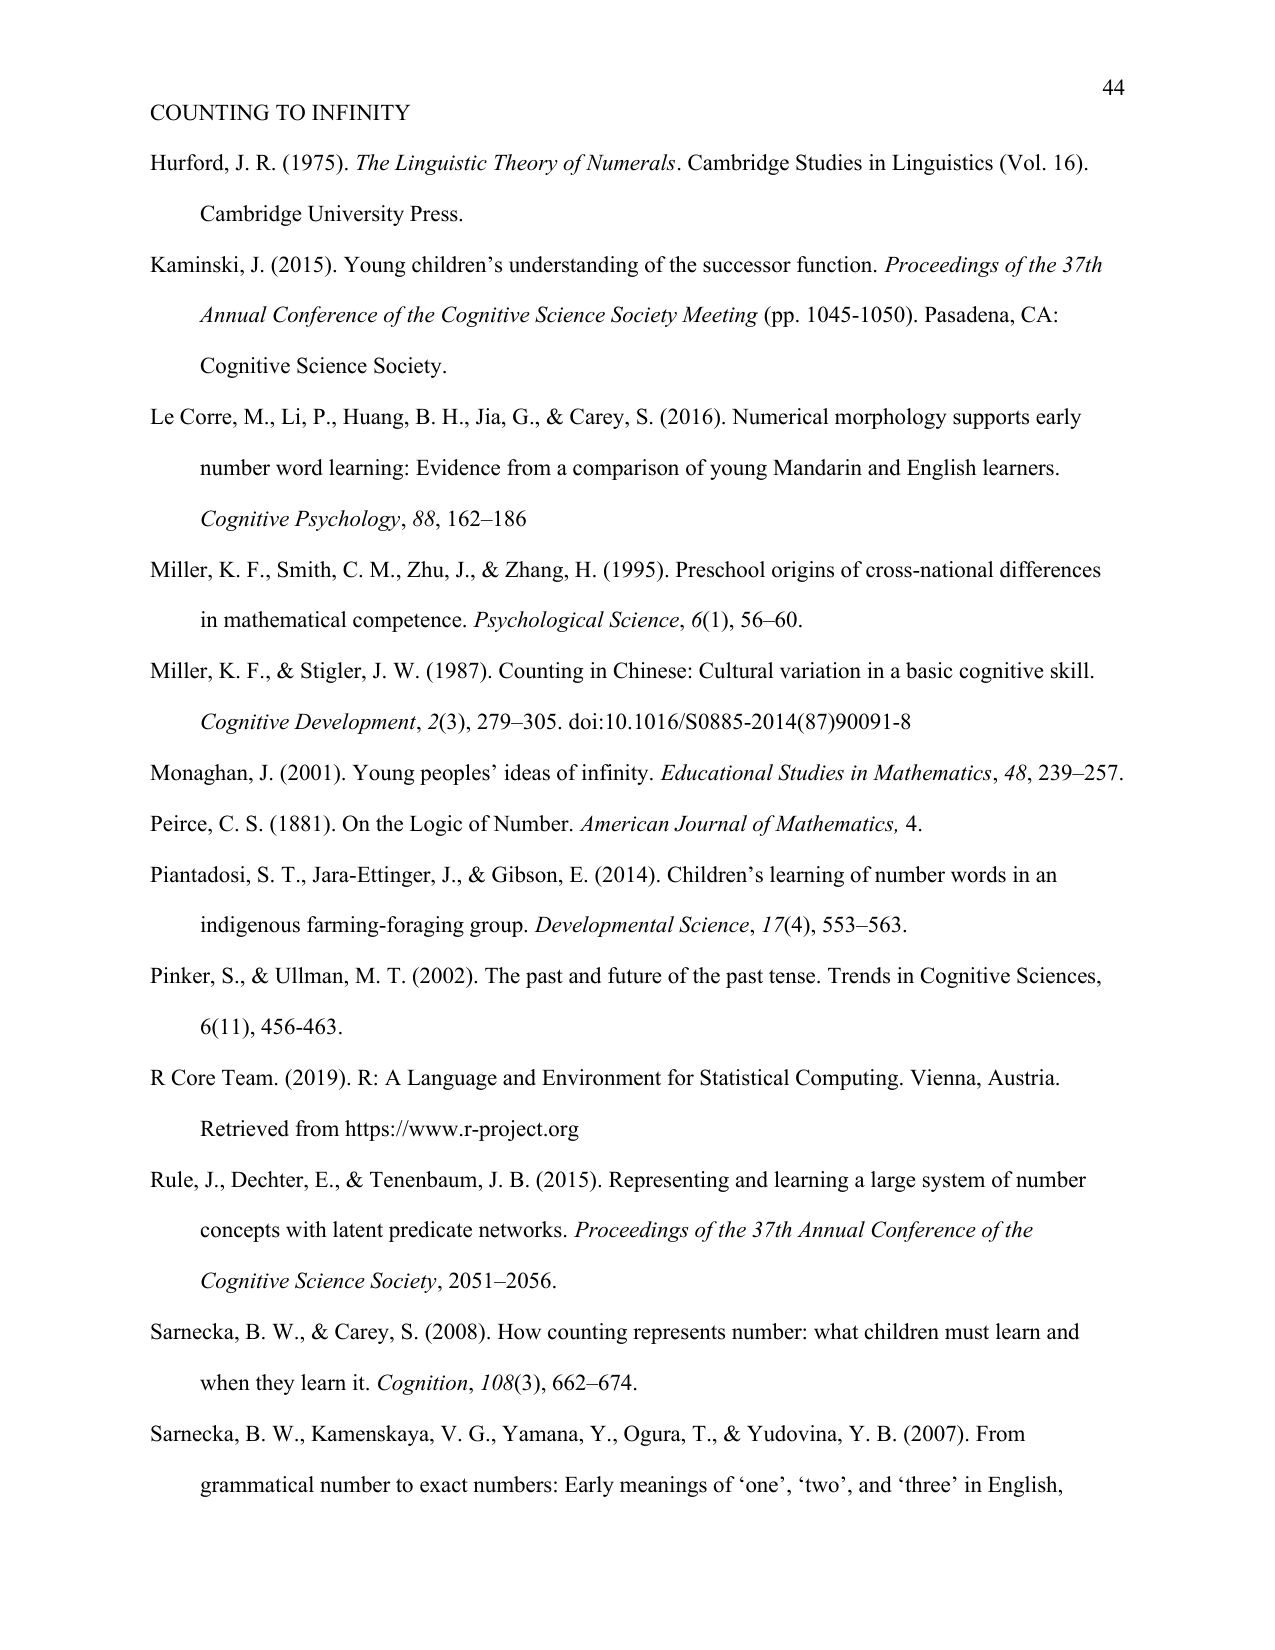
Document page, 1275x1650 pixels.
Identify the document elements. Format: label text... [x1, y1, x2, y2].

text Miller, K. F., Smith, C. M., Zhu, J., & Zhang, H. (1995). Preschool origins of cross-national differences in mathematical competence. Psychological Science, 6(1), 56–60. [150, 557, 1125, 633]
text Hurford, J. R. (1975). The Linguistic Theory of Numerals. Cambridge Studies in Linguistics (Vol. 16). Cambridge University Press. [150, 150, 1125, 226]
text Miller, K. F., & Stigler, J. W. (1987). Counting in Chinese: Cultural variation in a basic cognitive skill. Cognitive Development, 2(3), 279–305. doi:10.1016/S0885-2014(87)90091-8 [150, 658, 1125, 734]
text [150, 1421, 1125, 1497]
text Rule, J., Dechter, E., & Tenenbaum, J. B. (2015). Representing and learning a large system of number concepts with latent predicate networks. Proceedings of the 37th Annual Conference of the Cognitive Science Society, 2051–2056. [150, 1167, 1125, 1294]
text Sarnecka, B. W., & Carey, S. (2008). How counting represents number: what children must learn and when they learn it. Cognition, 108(3), 662–674. [150, 1319, 1125, 1395]
text Monaghan, J. (2001). Young peoples’ ideas of infinity. Educational Studies in Mathematics, 48, 239–257. [150, 760, 1125, 785]
text R Core Team. (2019). R: A Language and Environment for Statistical Computing. Vienna, Austria. Retrieved from https://www.r-project.org [150, 1065, 1125, 1141]
text Le Corre, M., Li, P., Huang, B. H., Jia, G., & Carey, S. (2016). Numerical morphology supports early number word learning: Evidence from a comparison of young Mandarin and English learners. Cognitive Psychology, 88, 162–186 [150, 404, 1125, 531]
text Kaminski, J. (2015). Young children’s understanding of the successor function. Proceedings of the 37th Annual Conference of the Cognitive Science Society Meeting (pp. 1045-1050). Pasadena, CA: Cognitive Science Society. [150, 252, 1125, 379]
text Peirce, C. S. (1881). On the Logic of Number. American Journal of Mathematics, 4. [150, 811, 1125, 836]
text Piantadosi, S. T., Jara-Ettinger, J., & Gibson, E. (2014). Children’s learning of number words in an indigenous farming-foraging group. Developmental Science, 17(4), 553–563. [150, 862, 1125, 938]
text Pinker, S., & Ullman, M. T. (2002). The past and future of the past tense. Trends in Cognitive Sciences, 6(11), 456-463. [150, 963, 1125, 1039]
